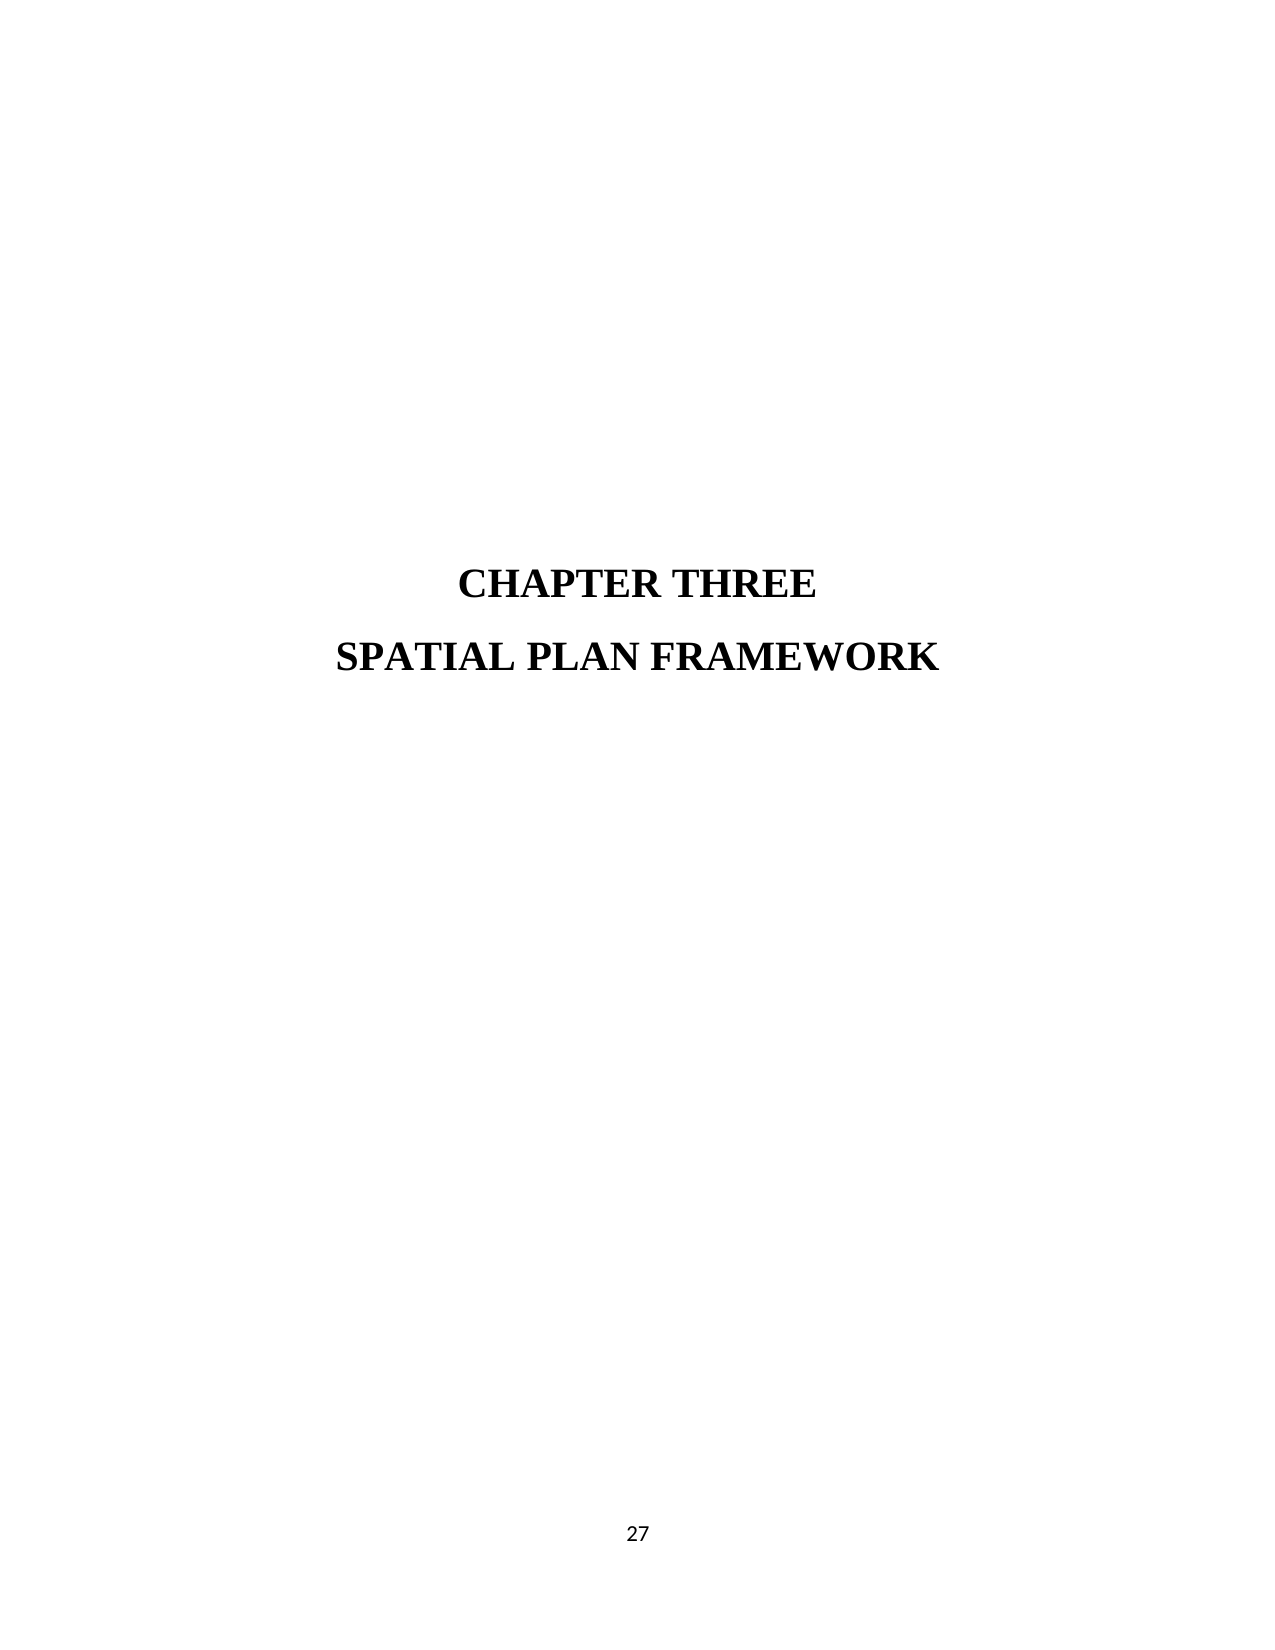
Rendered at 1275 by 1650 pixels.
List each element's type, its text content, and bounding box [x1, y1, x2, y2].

subtitle CHAPTER THREE [159, 558, 1116, 606]
subtitle SPATIAL PLAN FRAMEWORK [159, 631, 1116, 679]
